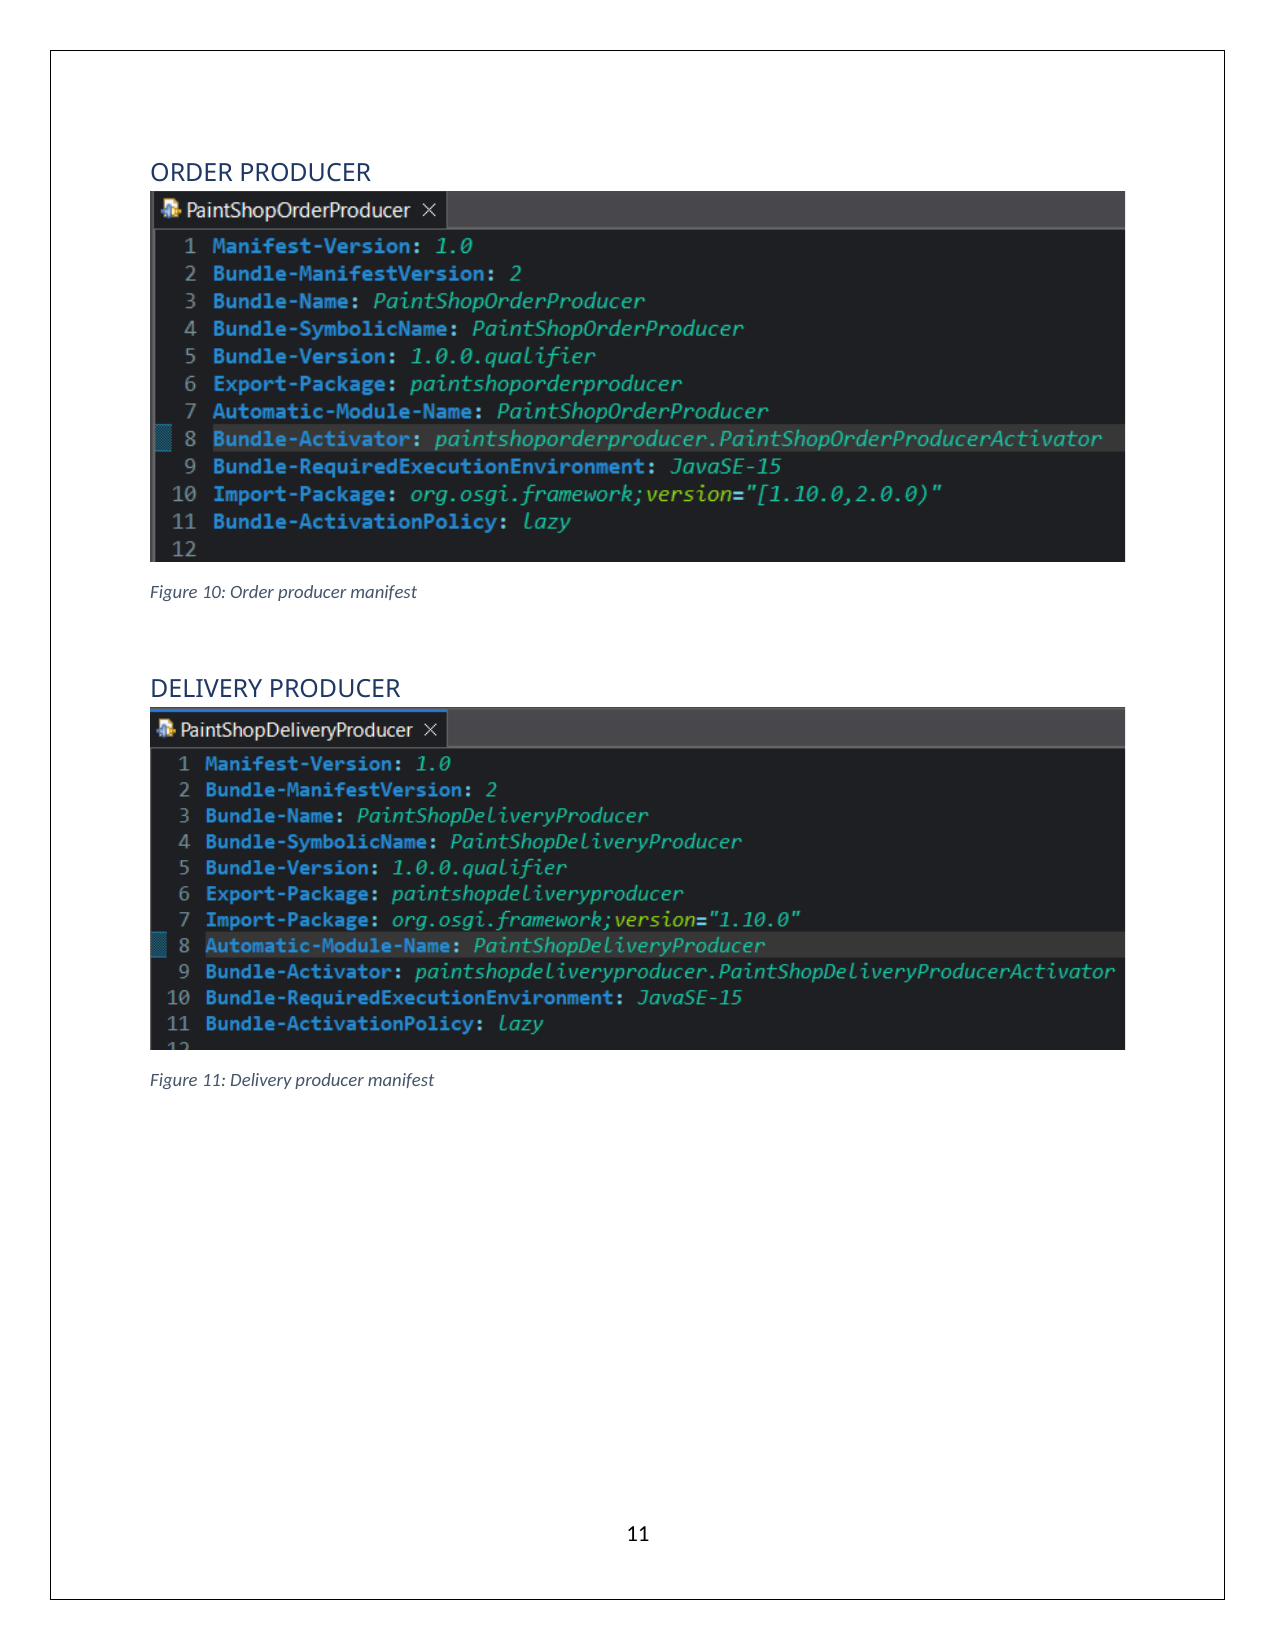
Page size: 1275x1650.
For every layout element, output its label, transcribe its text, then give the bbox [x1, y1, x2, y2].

text Figure 10: Order producer manifest [150, 580, 1125, 603]
subtitle DELIVERY PRODUCER [150, 671, 1125, 705]
text Figure 11: Delivery producer manifest [150, 1068, 1125, 1091]
picture [150, 707, 1125, 1050]
picture [150, 191, 1125, 562]
subtitle ORDER PRODUCER [150, 154, 1125, 188]
